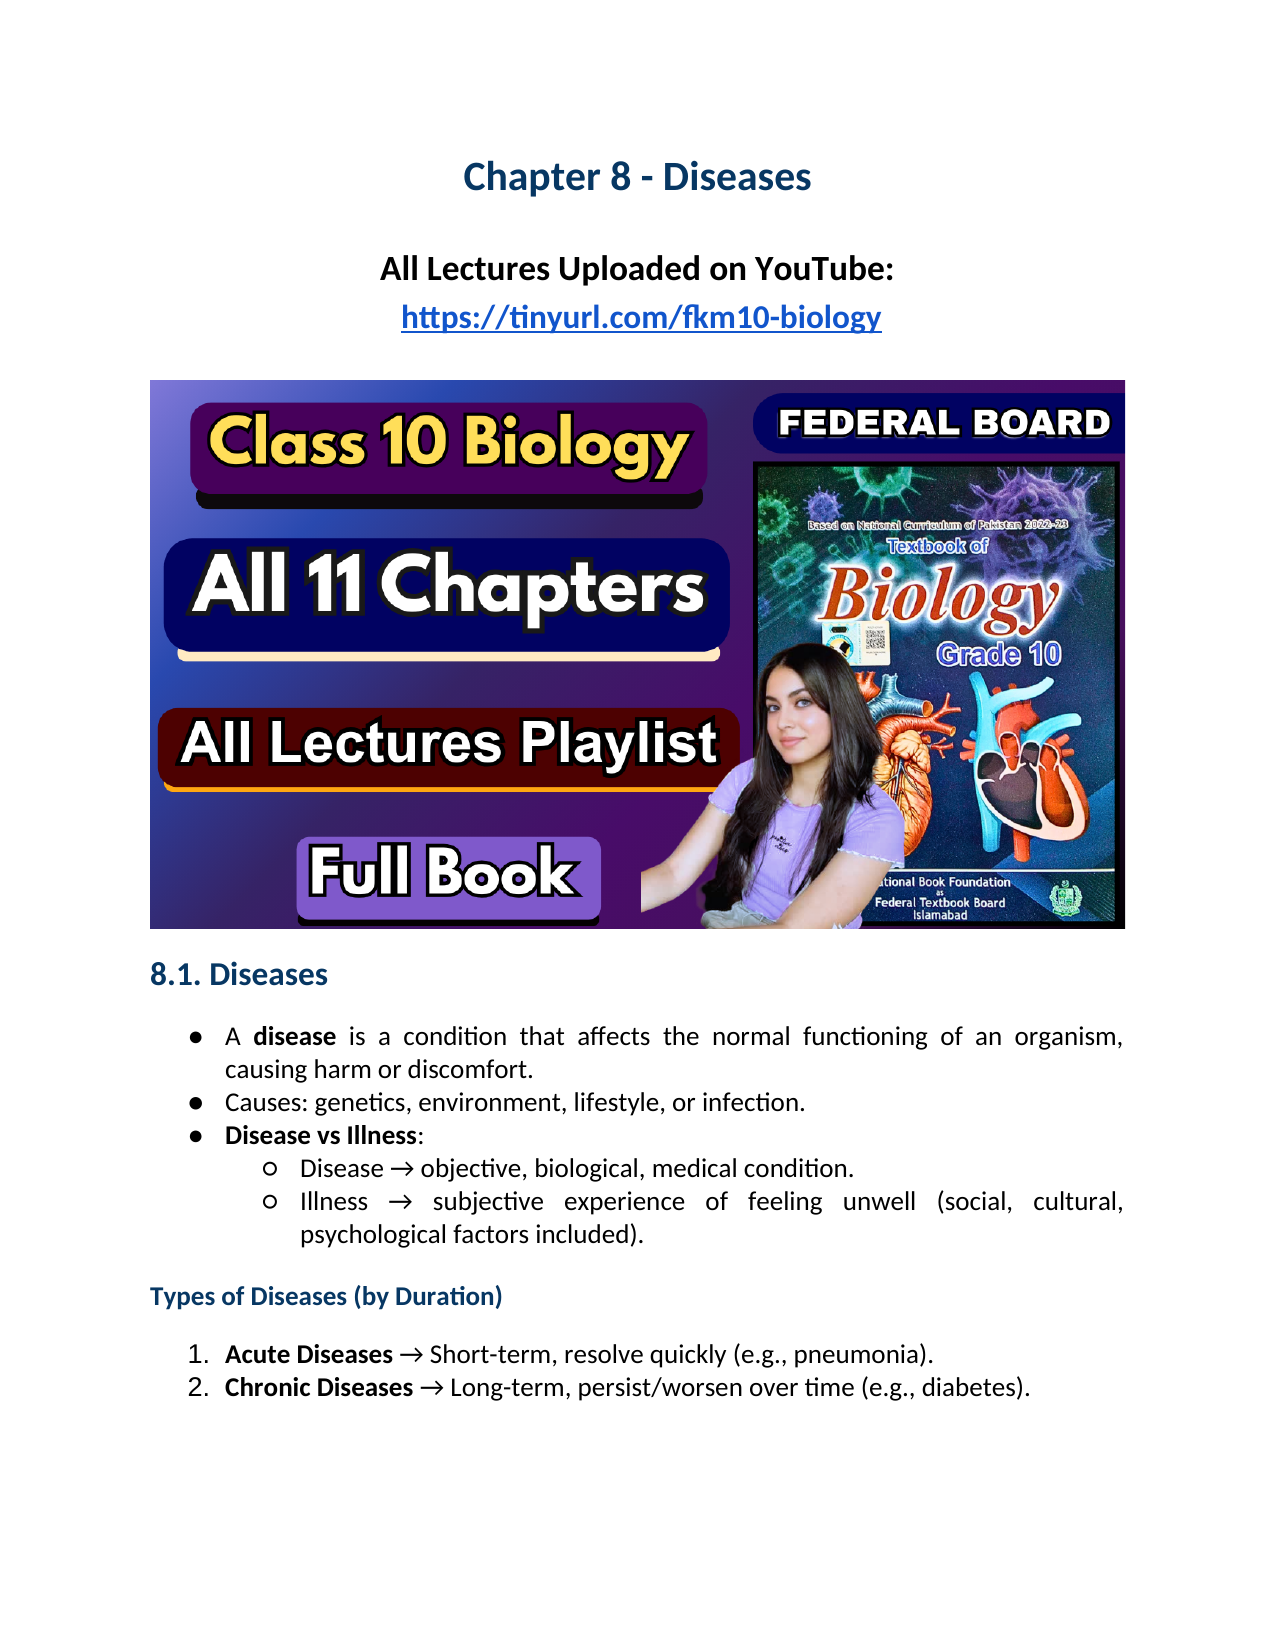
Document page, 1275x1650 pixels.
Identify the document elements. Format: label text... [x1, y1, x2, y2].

list Chronic Diseases → Long-term, persist/worsen over time (e.g., diabetes). [187, 1370, 1125, 1403]
list A disease is a condition that affects the normal functioning of an organism, causing harm or discomfort. [187, 1019, 1125, 1085]
list Disease → objective, biological, medical condition. [262, 1151, 1125, 1184]
text https://tinyurl.com/fkm10-biology [150, 296, 1125, 337]
text Chapter 8 - Diseases [150, 150, 1125, 201]
list Causes: genetics, environment, lifestyle, or infection. [187, 1085, 1125, 1118]
list Disease vs Illness: [187, 1118, 1125, 1151]
list Illness → subjective experience of feeling unwell (social, cultural, psychological factors included). [262, 1184, 1125, 1250]
text All Lectures Uploaded on YouTube: [150, 246, 1125, 289]
subtitle Types of Diseases (by Duration) [150, 1279, 1125, 1312]
picture [150, 380, 1125, 929]
list Acute Diseases → Short-term, resolve quickly (e.g., pneumonia). [187, 1337, 1125, 1370]
text 8.1. Diseases [150, 953, 1125, 994]
